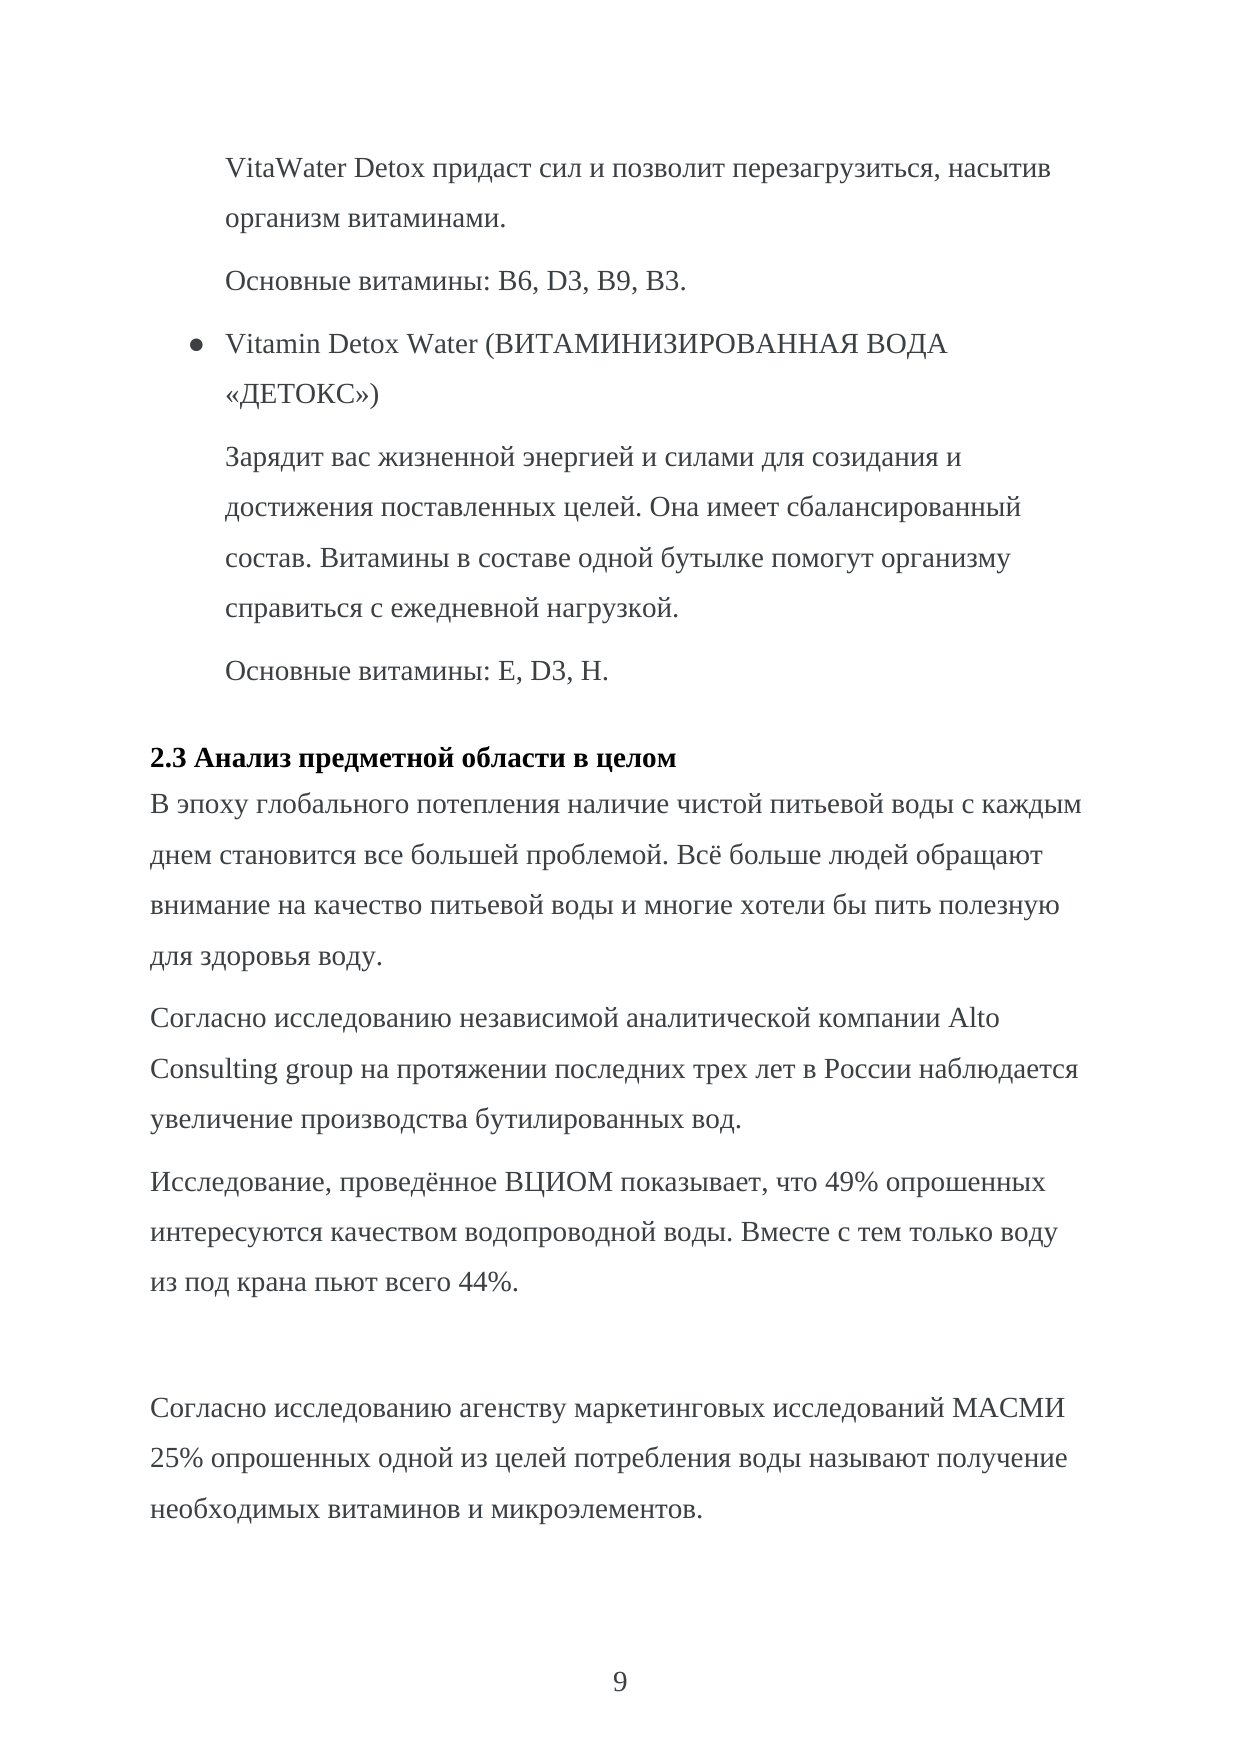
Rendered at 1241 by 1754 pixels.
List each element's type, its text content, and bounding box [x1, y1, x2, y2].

text Зарядит вас жизненной энергией и силами для созидания и достижения поставленных целей. Она имеет сбалансированный состав. Витамины в составе одной бутылке помогут организму справиться с ежедневной нагрузкой. [225, 439, 1090, 623]
text В эпоху глобального потепления наличие чистой питьевой воды с каждым днем становится все большей проблемой. Всё больше людей обращают внимание на качество питьевой воды и многие хотели бы пить полезную для здоровья воду. [150, 787, 1090, 971]
text Согласно исследованию агенству маркетинговых исследований МАСМИ 25% опрошенных одной из целей потребления воды называют получение необходимых витаминов и микроэлементов. [150, 1390, 1090, 1524]
text Исследование, проведённое ВЦИОМ показывает, что 49% опрошенных интересуются качеством водопроводной воды. Вместе с тем только воду из под крана пьют всего 44%. [150, 1164, 1090, 1298]
text VitaWater Detox придаст сил и позволит перезагрузиться, насытив организм витаминами. [225, 150, 1090, 234]
text Основные витамины: E, D3, H. [150, 653, 1090, 686]
text Основные витамины: B6, D3, B9, B3. [225, 263, 1090, 297]
list Vitamin Detox Water (ВИТАМИНИЗИРОВАННАЯ ВОДА «ДЕТОКС») [187, 326, 1090, 410]
subtitle 2.3 Анализ предметной области в целом [150, 741, 1090, 774]
text Согласно исследованию независимой аналитической компании Alto Consulting group на протяжении последних трех лет в России наблюдается увеличение производства бутилированных вод. [150, 1000, 1090, 1134]
